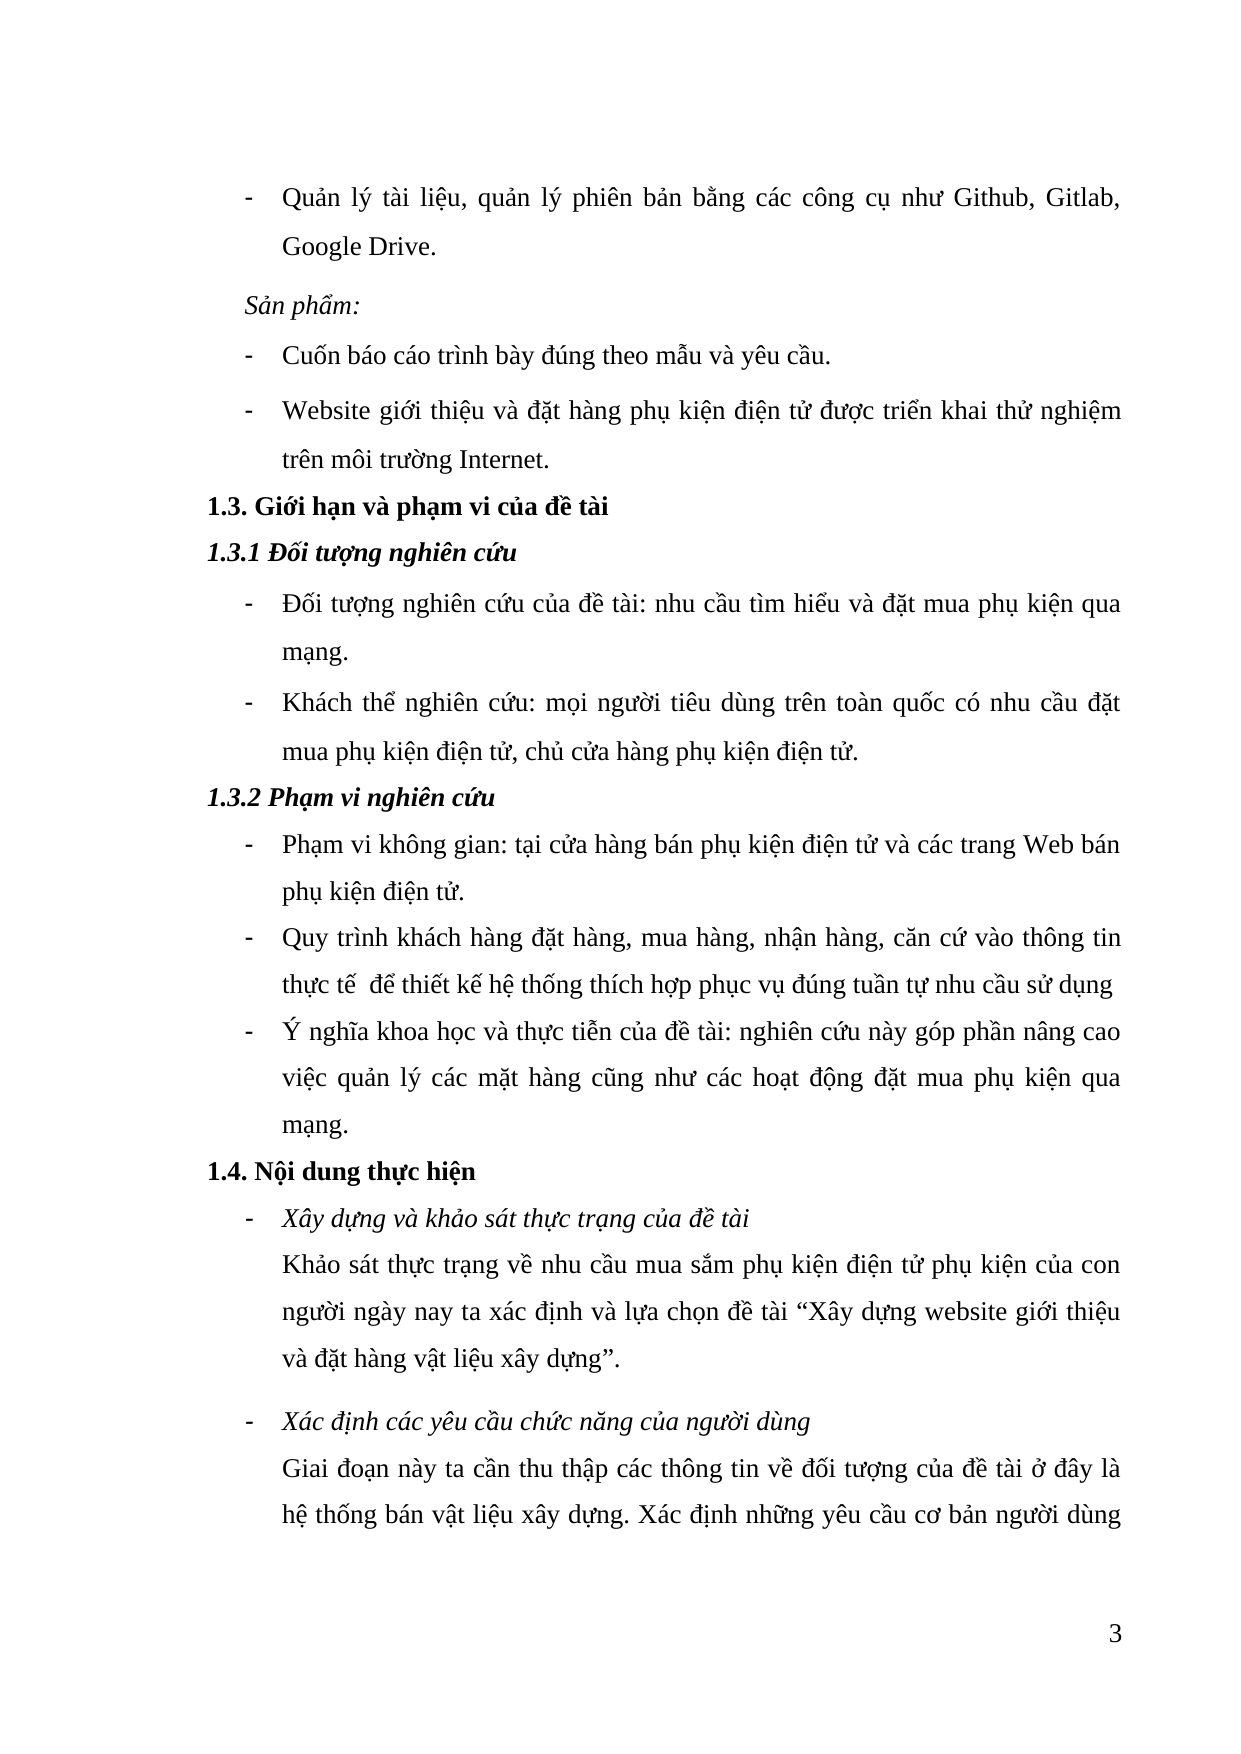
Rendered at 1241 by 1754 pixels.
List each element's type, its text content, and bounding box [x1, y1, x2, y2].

list Xác định các yêu cầu chức năng của người dùng [244, 1405, 1122, 1436]
text 1.3.2 Phạm vi nghiên cứu [207, 781, 1122, 812]
list Quy trình khách hàng đặt hàng, mua hàng, nhận hàng, căn cứ vào thông tin thực tế để thiết kế hệ thống thích hợp phục vụ đúng tuần tự nhu cầu sử dụng [244, 921, 1122, 999]
text 1.4. Nội dung thực hiện [207, 1155, 1122, 1186]
list Xây dựng và khảo sát thực trạng của đề tài [244, 1202, 1122, 1233]
list Phạm vi không gian: tại cửa hàng bán phụ kiện điện tử và các trang Web bán phụ kiện điện tử. [244, 828, 1122, 906]
list Website giới thiệu và đặt hàng phụ kiện điện tử được triển khai thử nghiệm trên môi trường Internet. [244, 391, 1122, 474]
list Ý nghĩa khoa học và thực tiễn của đề tài: nghiên cứu này góp phần nâng cao việc quản lý các mặt hàng cũng như các hoạt động đặt mua phụ kiện qua mạng. [244, 1015, 1122, 1139]
list Đối tượng nghiên cứu của đề tài: nhu cầu tìm hiểu và đặt mua phụ kiện qua mạng. [244, 583, 1122, 667]
list Khách thể nghiên cứu: mọi người tiêu dùng trên toàn quốc có nhu cầu đặt mua phụ kiện điện tử, chủ cửa hàng phụ kiện điện tử. [244, 682, 1122, 766]
list Quản lý tài liệu, quản lý phiên bản bằng các công cụ như Github, Gitlab, Google Drive. [244, 177, 1122, 261]
list Khảo sát thực trạng về nhu cầu mua sắm phụ kiện điện tử phụ kiện của con người ngày nay ta xác định và lựa chọn đề tài “Xây dựng website giới thiệu và đặt hàng vật liệu xây dựng”. [282, 1248, 1122, 1373]
text 1.3. Giới hạn và phạm vi của đề tài [207, 490, 1122, 521]
text Sản phẩm: [244, 289, 1122, 320]
text 1.3.1 Đối tượng nghiên cứu [207, 536, 1122, 568]
list Cuốn báo cáo trình bày đúng theo mẫu và yêu cầu. [244, 335, 1122, 372]
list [282, 1452, 1122, 1530]
